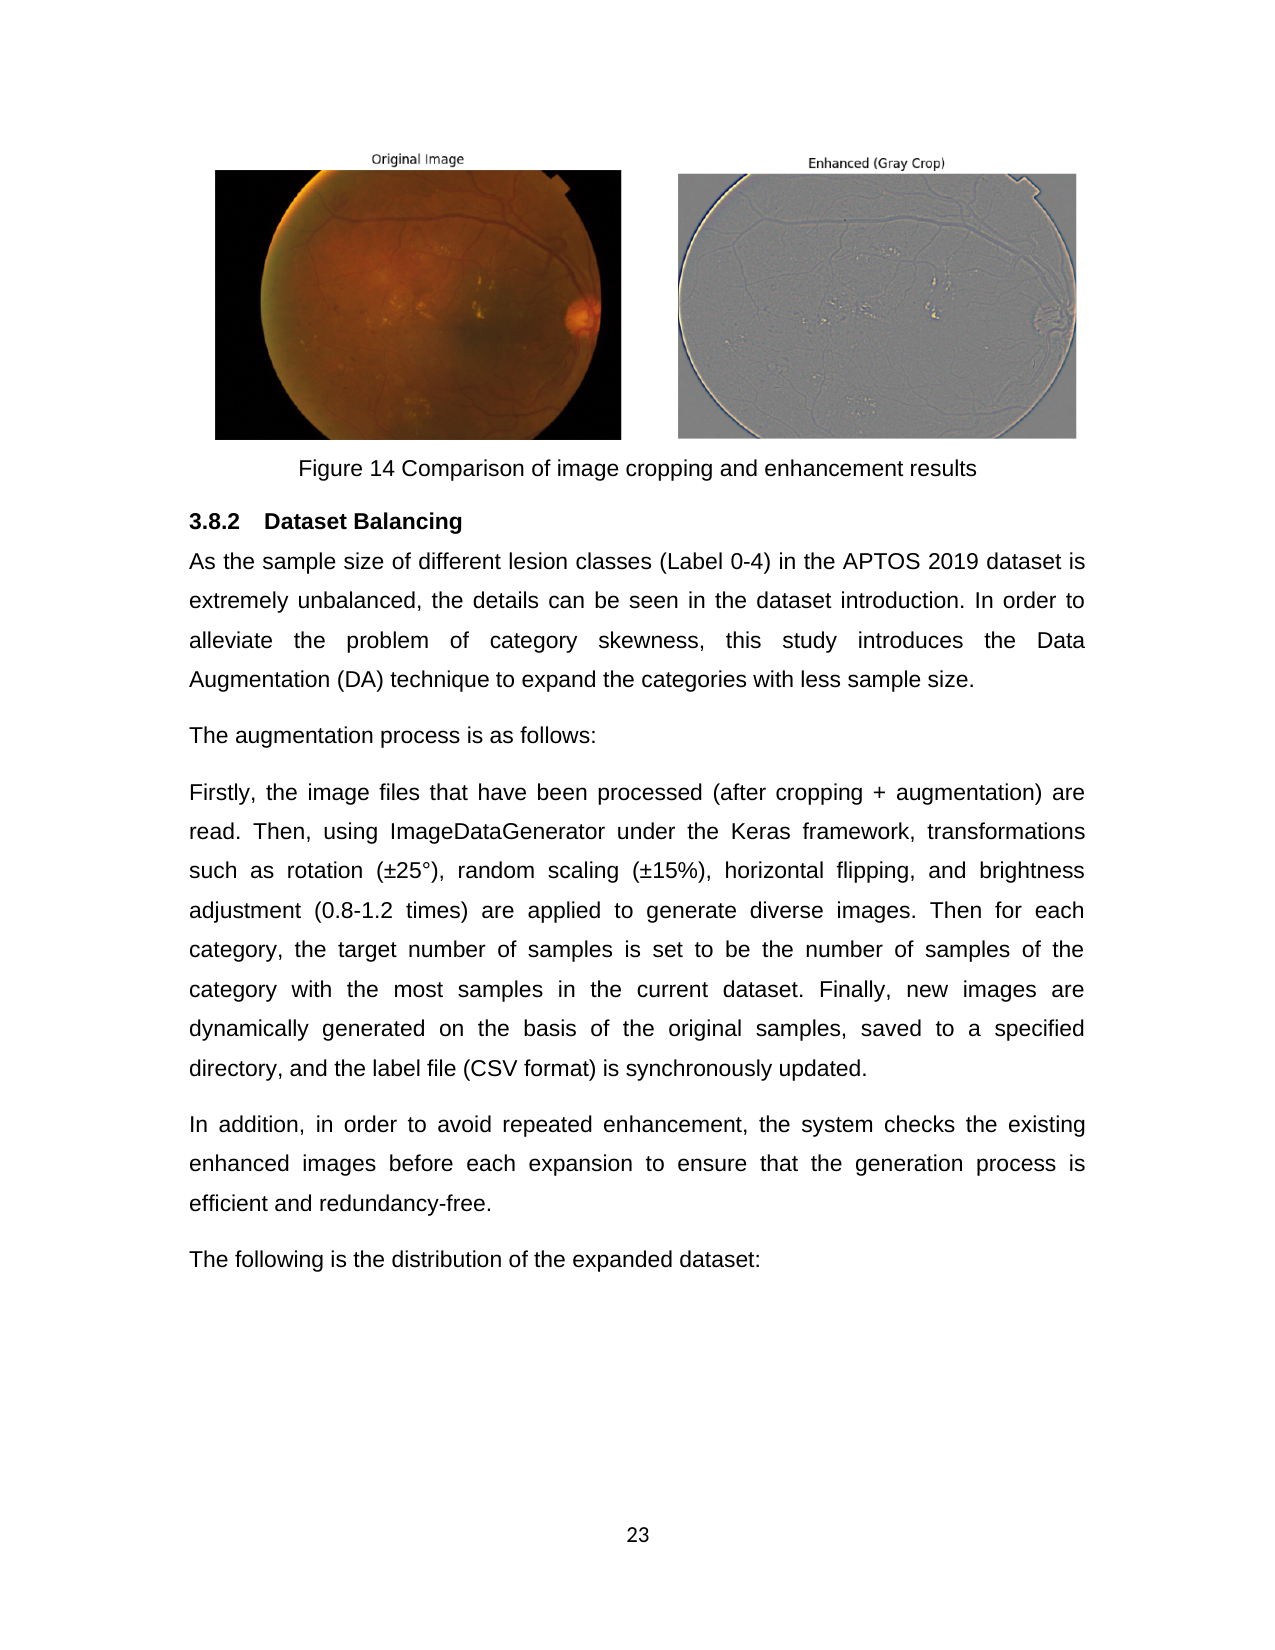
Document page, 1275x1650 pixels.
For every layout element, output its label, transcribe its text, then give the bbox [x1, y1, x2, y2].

text As the sample size of different lesion classes (Label 0-4) in the APTOS 2019 dataset is extremely unbalanced, the details can be seen in the dataset introduction. In order to alleviate the problem of category skewness, this study introduces the Data Augmentation (DA) technique to expand the categories with less sample size. [189, 548, 1086, 692]
text The following is the distribution of the expanded dataset: [189, 1246, 1086, 1272]
text In addition, in order to avoid repeated enhancement, the system checks the existing enhanced images before each expansion to ensure that the generation process is efficient and redundancy-free. [189, 1111, 1086, 1216]
picture [675, 147, 1077, 441]
text Firstly, the image files that have been processed (after cropping + augmentation) are read. Then, using ImageDataGenerator under the Keras framework, transformations such as rotation (±25°), random scaling (±15%), horizontal flipping, and brightness adjustment (0.8-1.2 times) are applied to generate diverse images. Then for each category, the target number of samples is set to be the number of samples of the category with the most samples in the current dataset. Finally, new images are dynamically generated on the basis of the original samples, saved to a specified directory, and the label file (CSV format) is synchronously updated. [189, 778, 1086, 1081]
text The augmentation process is as follows: [189, 722, 1086, 749]
picture [198, 147, 636, 453]
subtitle Dataset Balancing [189, 508, 1086, 534]
